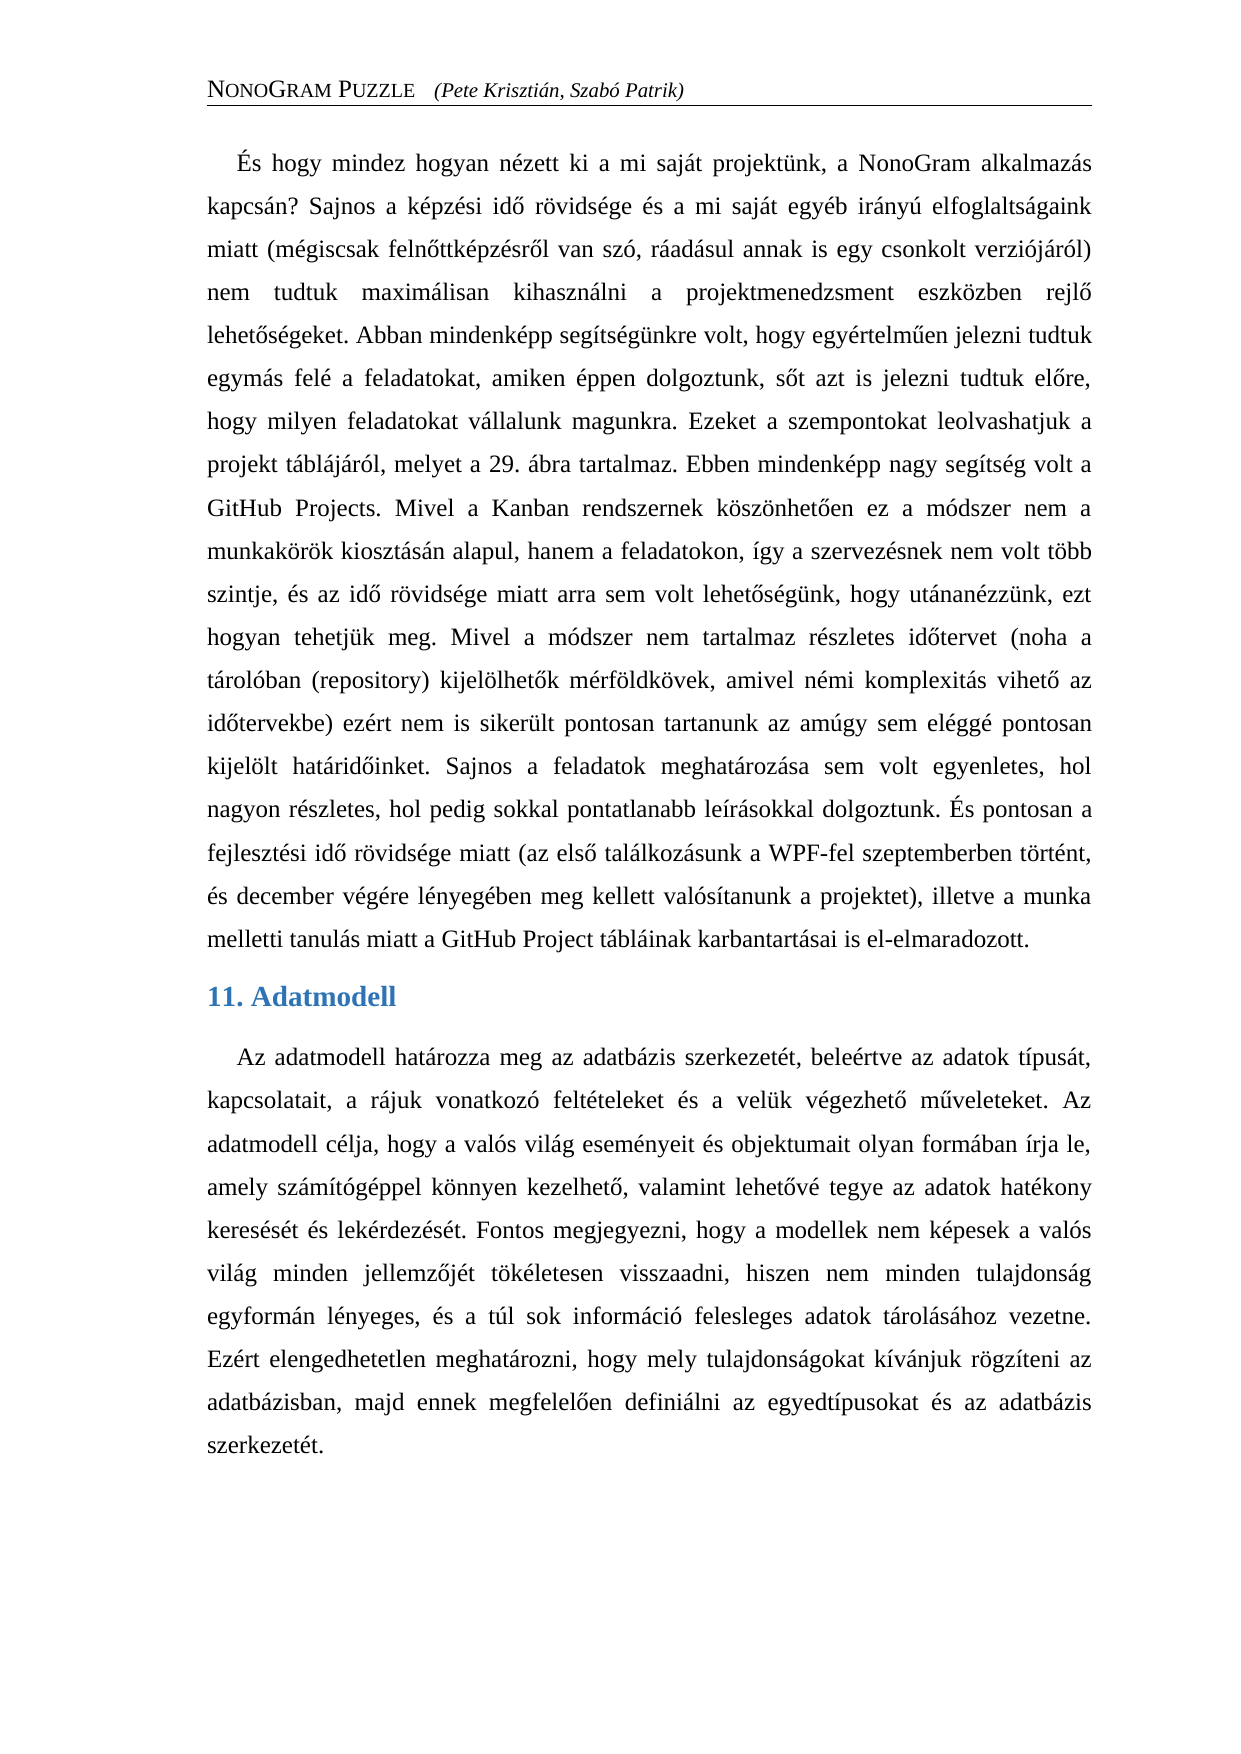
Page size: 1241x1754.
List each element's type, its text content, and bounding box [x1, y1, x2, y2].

subtitle 11. Adatmodell [207, 979, 1092, 1013]
text Az adatmodell határozza meg az adatbázis szerkezetét, beleértve az adatok típusát, kapcsolatait, a rájuk vonatkozó feltételeket és a velük végezhető műveleteket. Az adatmodell célja, hogy a valós világ eseményeit és objektumait olyan formában írja le, amely számítógéppel könnyen kezelhető, valamint lehetővé tegye az adatok hatékony keresését és lekérdezését. Fontos megjegyezni, hogy a modellek nem képesek a valós világ minden jellemzőjét tökéletesen visszaadni, hiszen nem minden tulajdonság egyformán lényeges, és a túl sok információ felesleges adatok tárolásához vezetne. Ezért elengedhetetlen meghatározni, hogy mely tulajdonságokat kívánjuk rögzíteni az adatbázisban, majd ennek megfelelően definiálni az egyedtípusokat és az adatbázis szerkezetét. [207, 1042, 1092, 1459]
text És hogy mindez hogyan nézett ki a mi saját projektünk, a NonoGram alkalmazás kapcsán? Sajnos a képzési idő rövidsége és a mi saját egyéb irányú elfoglaltságaink miatt (mégiscsak felnőttképzésről van szó, ráadásul annak is egy csonkolt verziójáról) nem tudtuk maximálisan kihasználni a projektmenedzsment eszközben rejlő lehetőségeket. Abban mindenképp segítségünkre volt, hogy egyértelműen jelezni tudtuk egymás felé a feladatokat, amiken éppen dolgoztunk, sőt azt is jelezni tudtuk előre, hogy milyen feladatokat vállalunk magunkra. Ezeket a szempontokat leolvashatjuk a projekt táblájáról, melyet a 29. ábra tartalmaz. Ebben mindenképp nagy segítség volt a GitHub Projects. Mivel a Kanban rendszernek köszönhetően ez a módszer nem a munkakörök kiosztásán alapul, hanem a feladatokon, így a szervezésnek nem volt több szintje, és az idő rövidsége miatt arra sem volt lehetőségünk, hogy utánanézzünk, ezt hogyan tehetjük meg. Mivel a módszer nem tartalmaz részletes időtervet (noha a tárolóban (repository) kijelölhetők mérföldkövek, amivel némi komplexitás vihető az időtervekbe) ezért nem is sikerült pontosan tartanunk az amúgy sem eléggé pontosan kijelölt határidőinket. Sajnos a feladatok meghatározása sem volt egyenletes, hol nagyon részletes, hol pedig sokkal pontatlanabb leírásokkal dolgoztunk. És pontosan a fejlesztési idő rövidsége miatt (az első találkozásunk a WPF-fel szeptemberben történt, és december végére lényegében meg kellett valósítanunk a projektet), illetve a munka melletti tanulás miatt a GitHub Project tábláinak karbantartásai is el-elmaradozott. [207, 148, 1092, 953]
